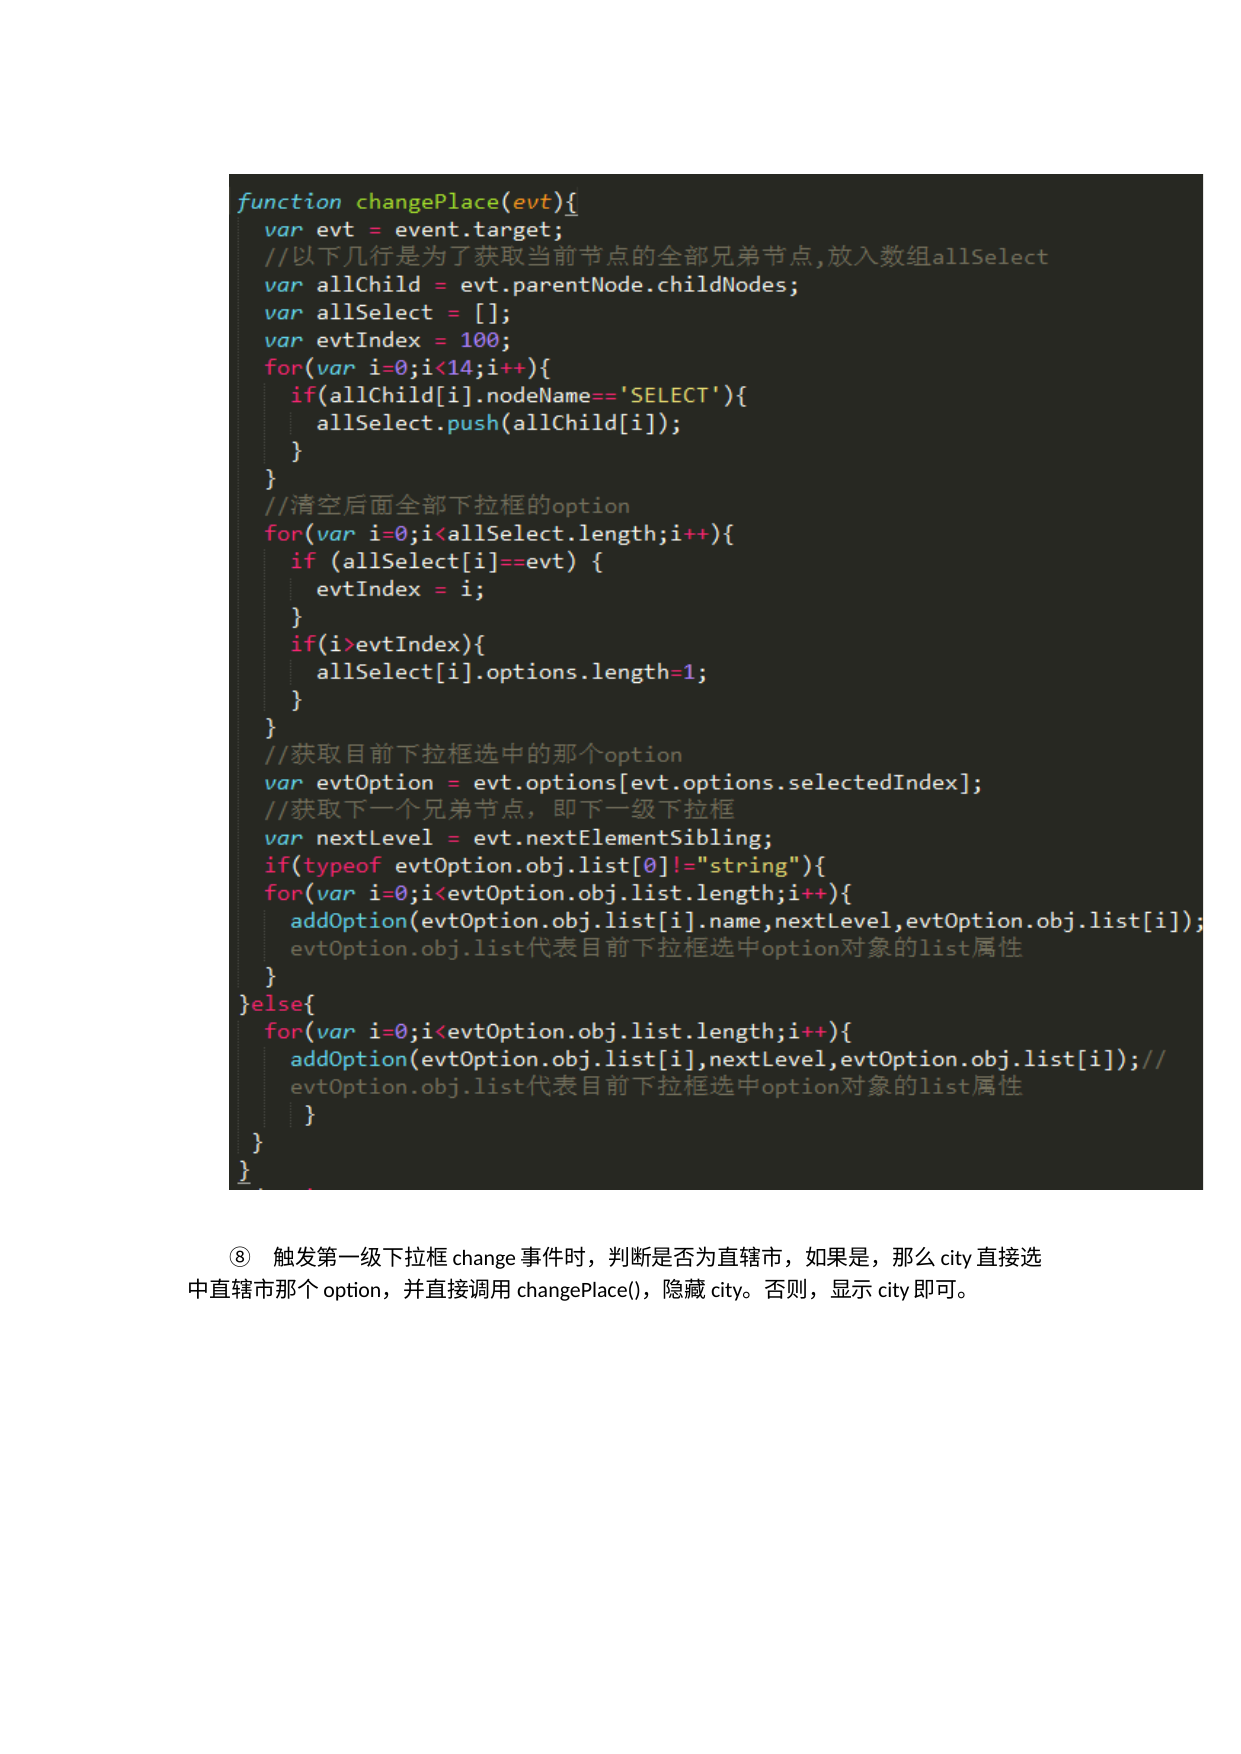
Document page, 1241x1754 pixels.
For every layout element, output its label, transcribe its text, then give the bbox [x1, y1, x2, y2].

list 触发第一级下拉框change事件时，判断是否为直辖市，如果是，那么city直接选中直辖市那个option，并直接调用changePlace()，隐藏city。否则，显示city即可。 [187, 1239, 1053, 1304]
picture [229, 174, 1204, 1190]
